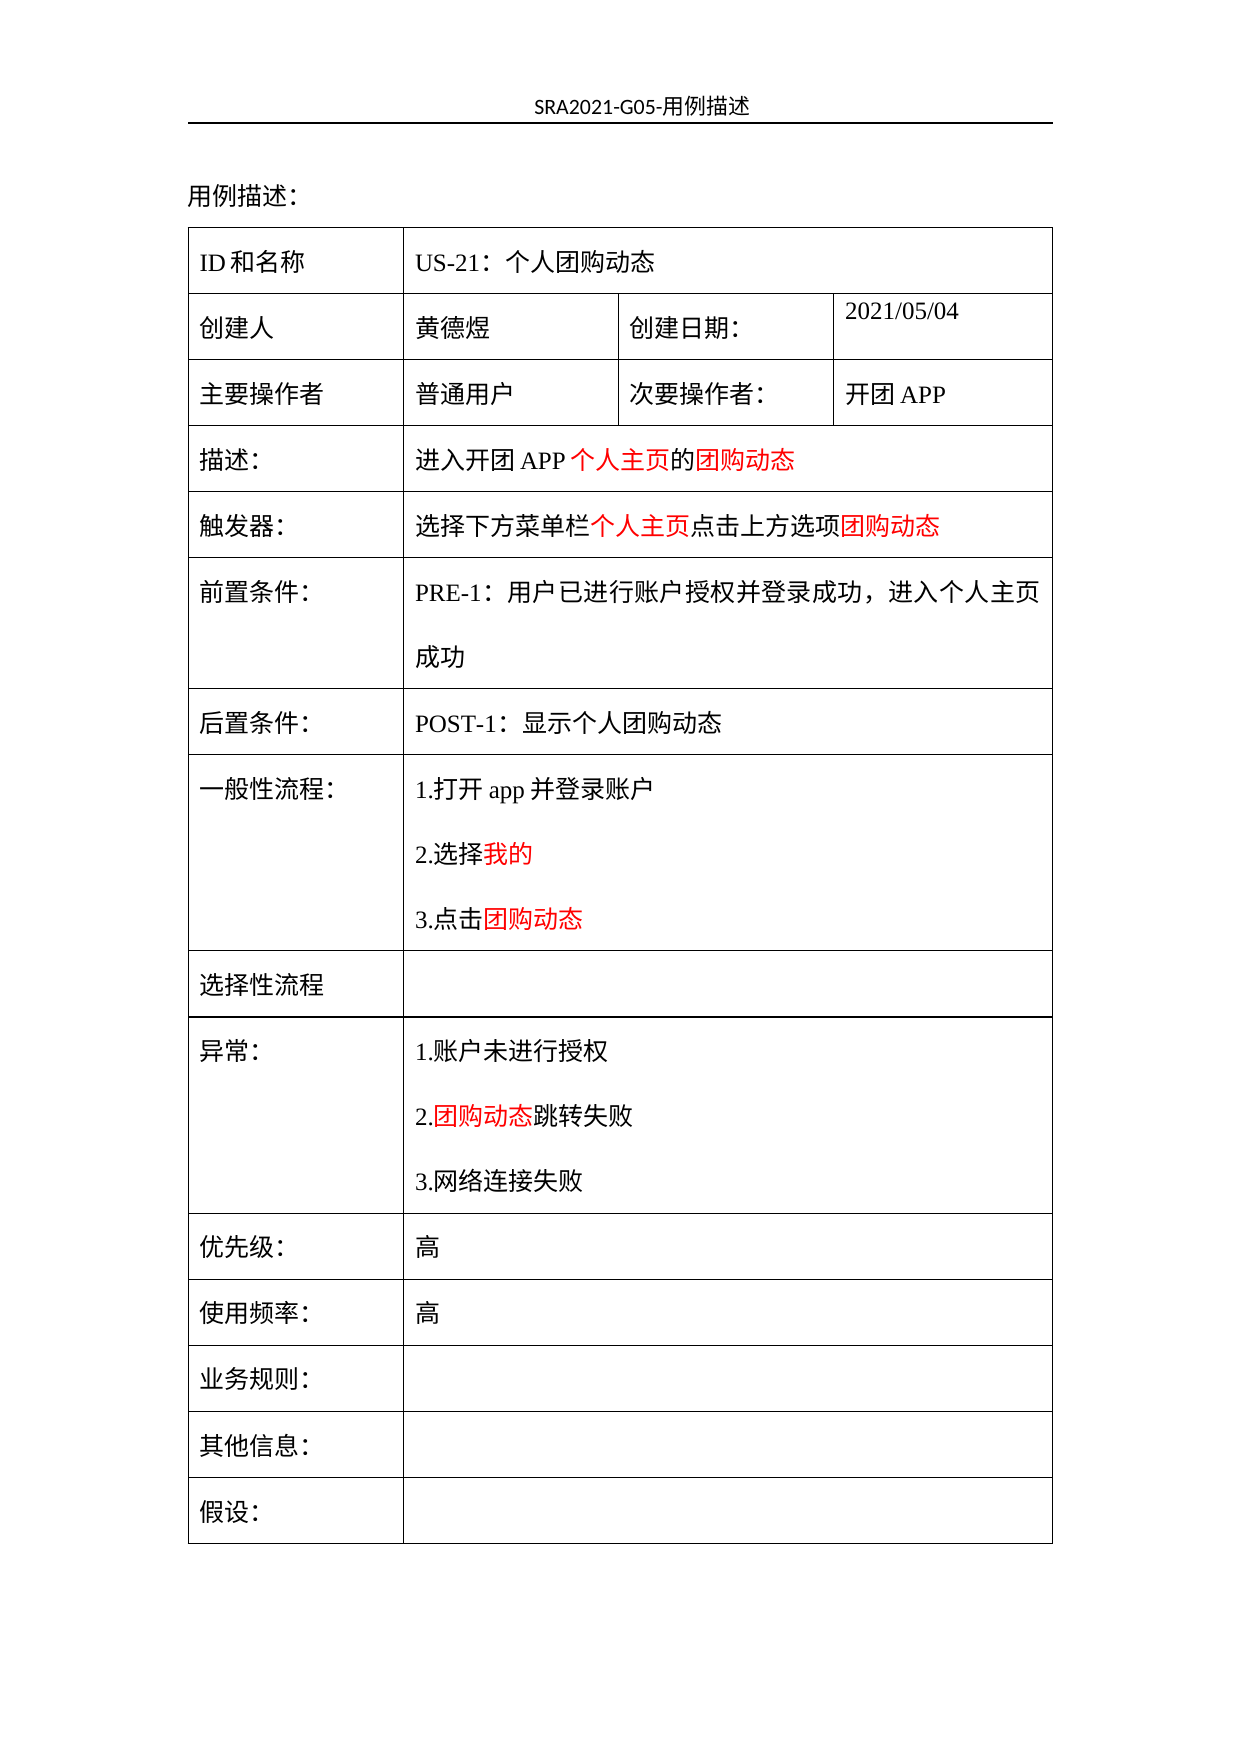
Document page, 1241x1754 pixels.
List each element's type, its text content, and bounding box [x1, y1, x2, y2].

table_header US-21：个人团购动态 [404, 228, 1052, 293]
table_cell POST-1：显示个人团购动态 [404, 689, 1052, 754]
table_cell 选择性流程 [189, 951, 403, 1016]
table_cell 1.打开app并登录账户 2.选择我的 3.点击团购动态 [404, 755, 1052, 950]
table_cell 使用频率： [189, 1280, 403, 1344]
table_cell 触发器： [189, 492, 403, 557]
table_cell 开团APP [834, 360, 1052, 425]
text 用例描述： [187, 162, 1053, 227]
table_cell 假设： [189, 1478, 403, 1543]
table_cell 创建日期： [619, 294, 833, 359]
table_cell 创建人 [189, 294, 403, 359]
table_cell 高 [404, 1214, 1052, 1278]
table_cell 普通用户 [404, 360, 618, 425]
table_cell 后置条件： [189, 689, 403, 754]
table_cell [404, 1412, 1052, 1477]
table_cell [404, 1346, 1052, 1411]
table_cell 选择下方菜单栏个人主页点击上方选项团购动态 [404, 492, 1052, 557]
table_cell 次要操作者： [619, 360, 833, 425]
table_cell [404, 951, 1052, 1016]
table_header ID和名称 [189, 228, 403, 293]
table_cell 一般性流程： [189, 755, 403, 950]
table_cell 2021/05/04 [834, 294, 1052, 359]
table_cell 其他信息： [189, 1412, 403, 1477]
table_cell 优先级： [189, 1214, 403, 1278]
table_cell [404, 1478, 1052, 1543]
table_cell 主要操作者 [189, 360, 403, 425]
table_cell 1.账户未进行授权 2.团购动态跳转失败 3.网络连接失败 [404, 1018, 1052, 1212]
table_cell 业务规则： [189, 1346, 403, 1411]
table_cell 前置条件： [189, 558, 403, 688]
table_cell 描述： [189, 426, 403, 491]
table_cell 进入开团APP个人主页的团购动态 [404, 426, 1052, 491]
table_cell 黄德煜 [404, 294, 618, 359]
table_cell PRE-1：用户已进行账户授权并登录成功，进入个人主页成功 [404, 558, 1052, 688]
table_cell 异常： [189, 1018, 403, 1212]
table_cell 高 [404, 1280, 1052, 1344]
